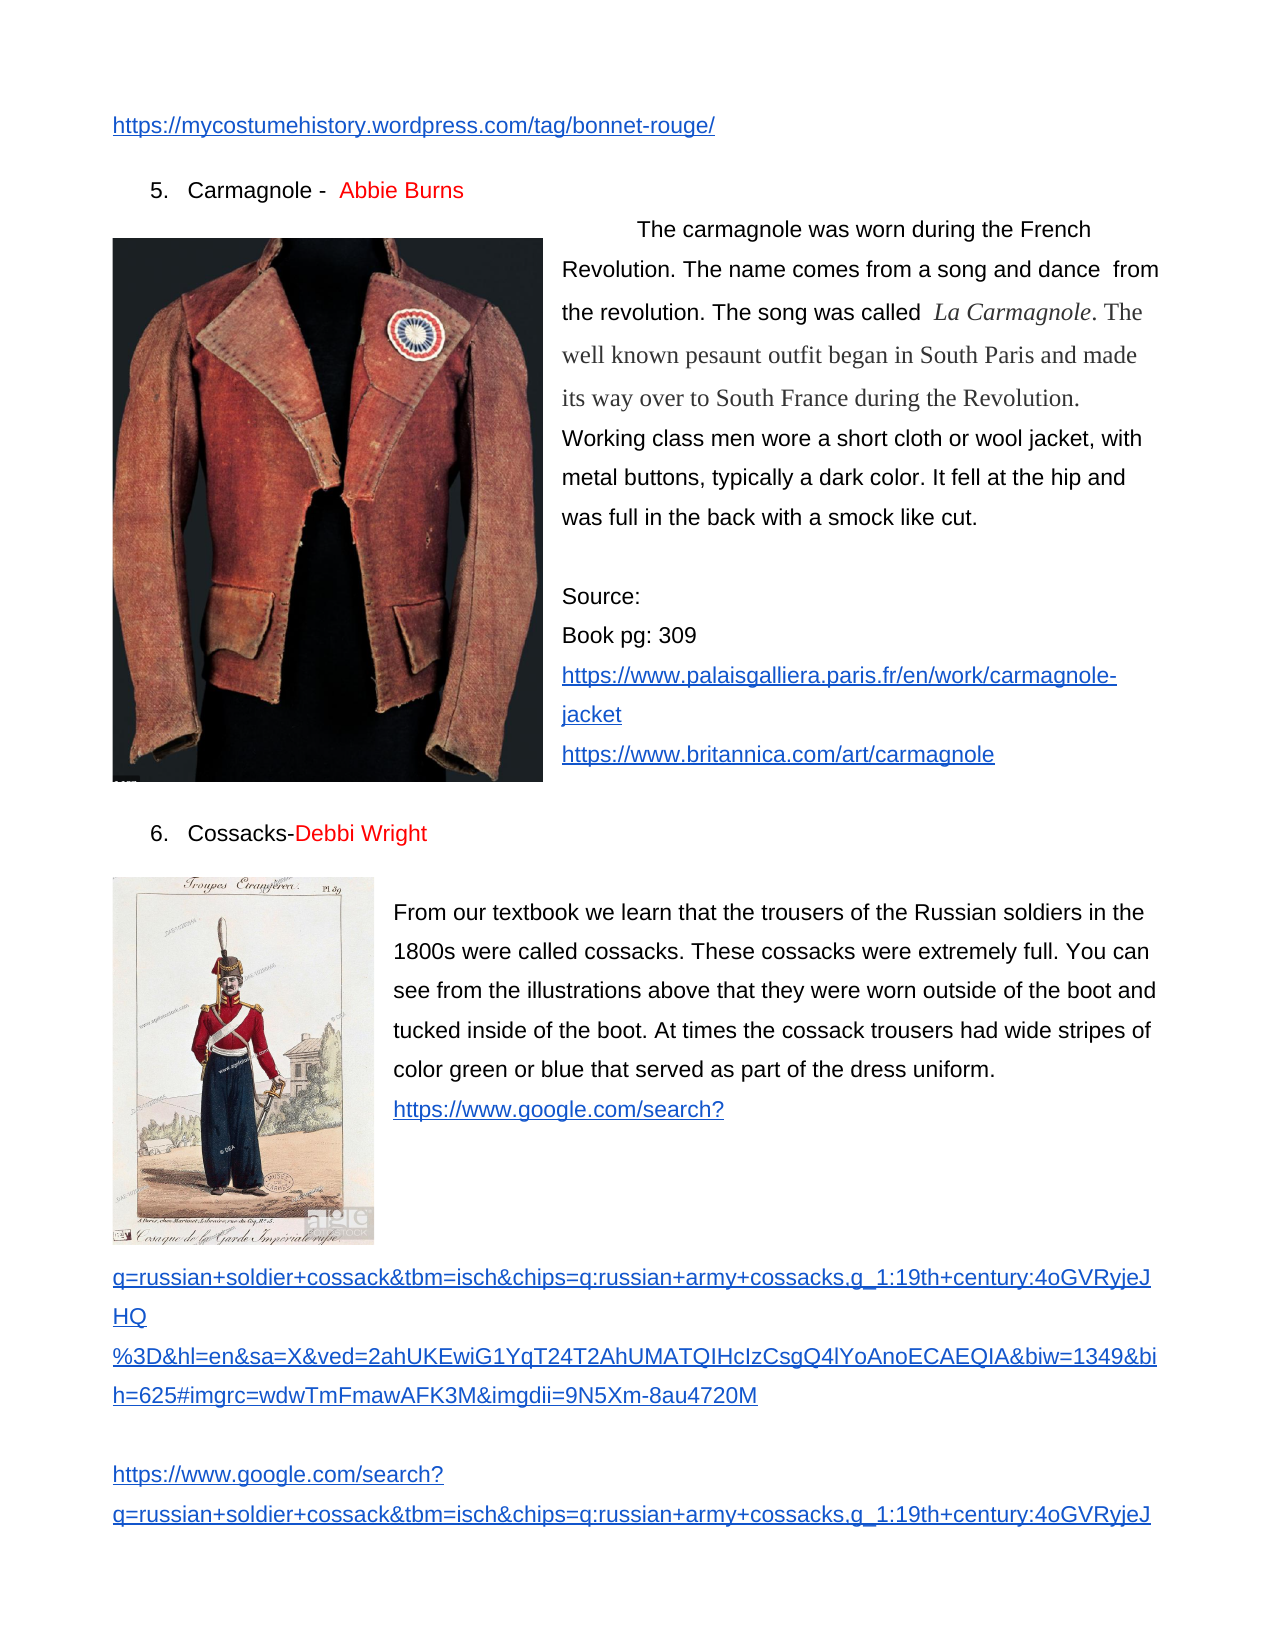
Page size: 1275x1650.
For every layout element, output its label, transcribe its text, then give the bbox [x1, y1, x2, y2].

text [112, 1461, 1162, 1527]
text From our textbook we learn that the trousers of the Russian soldiers in the 1800s were called cossacks. These cossacks were extremely full. You can see from the illustrations above that they were worn outside of the boot and tucked inside of the boot. At times the cossack trousers had wide stripes of color green or blue that served as part of the dress uniform. [375, 898, 1162, 1083]
list Cossacks-Debbi Wright [150, 819, 1162, 846]
list Carmagnole - Abbie Burns [150, 177, 1162, 203]
text https://mycostumehistory.wordpress.com/tag/bonnet-rouge/ [112, 112, 1162, 139]
text Source: [543, 583, 1162, 609]
text The carmagnole was worn during the French Revolution. The name comes from a song and dance from the revolution. The song was called La Carmagnole. The well known pesaunt outfit began in South Paris and made its way over to South France during the Revolution. Working class men wore a short cloth or wool jacket, with metal buttons, typically a dark color. It fell at the hip and was full in the back with a smock like cut. [112, 216, 1162, 530]
text Book pg: 309 [543, 622, 1162, 648]
text https://www.palaisgalliera.paris.fr/en/work/carmagnole-jacket [543, 662, 1162, 727]
text https://www.google.com/search?q=russian+soldier+cossack&tbm=isch&chips=q:russian+army+cossacks,g_1:19th+century:4oGVRyjeJHQ%3D&hl=en&sa=X&ved=2ahUKEwiG1YqT24T2AhUMATQIHcIzCsgQ4lYoAnoECAEQIA&biw=1349&bih=625#imgrc=wdwTmFmawAFK3M&imgdii=9N5Xm-8au4720M [112, 1096, 1162, 1408]
picture [112, 877, 375, 1245]
text https://www.britannica.com/art/carmagnole [543, 741, 1162, 767]
picture [112, 238, 543, 782]
